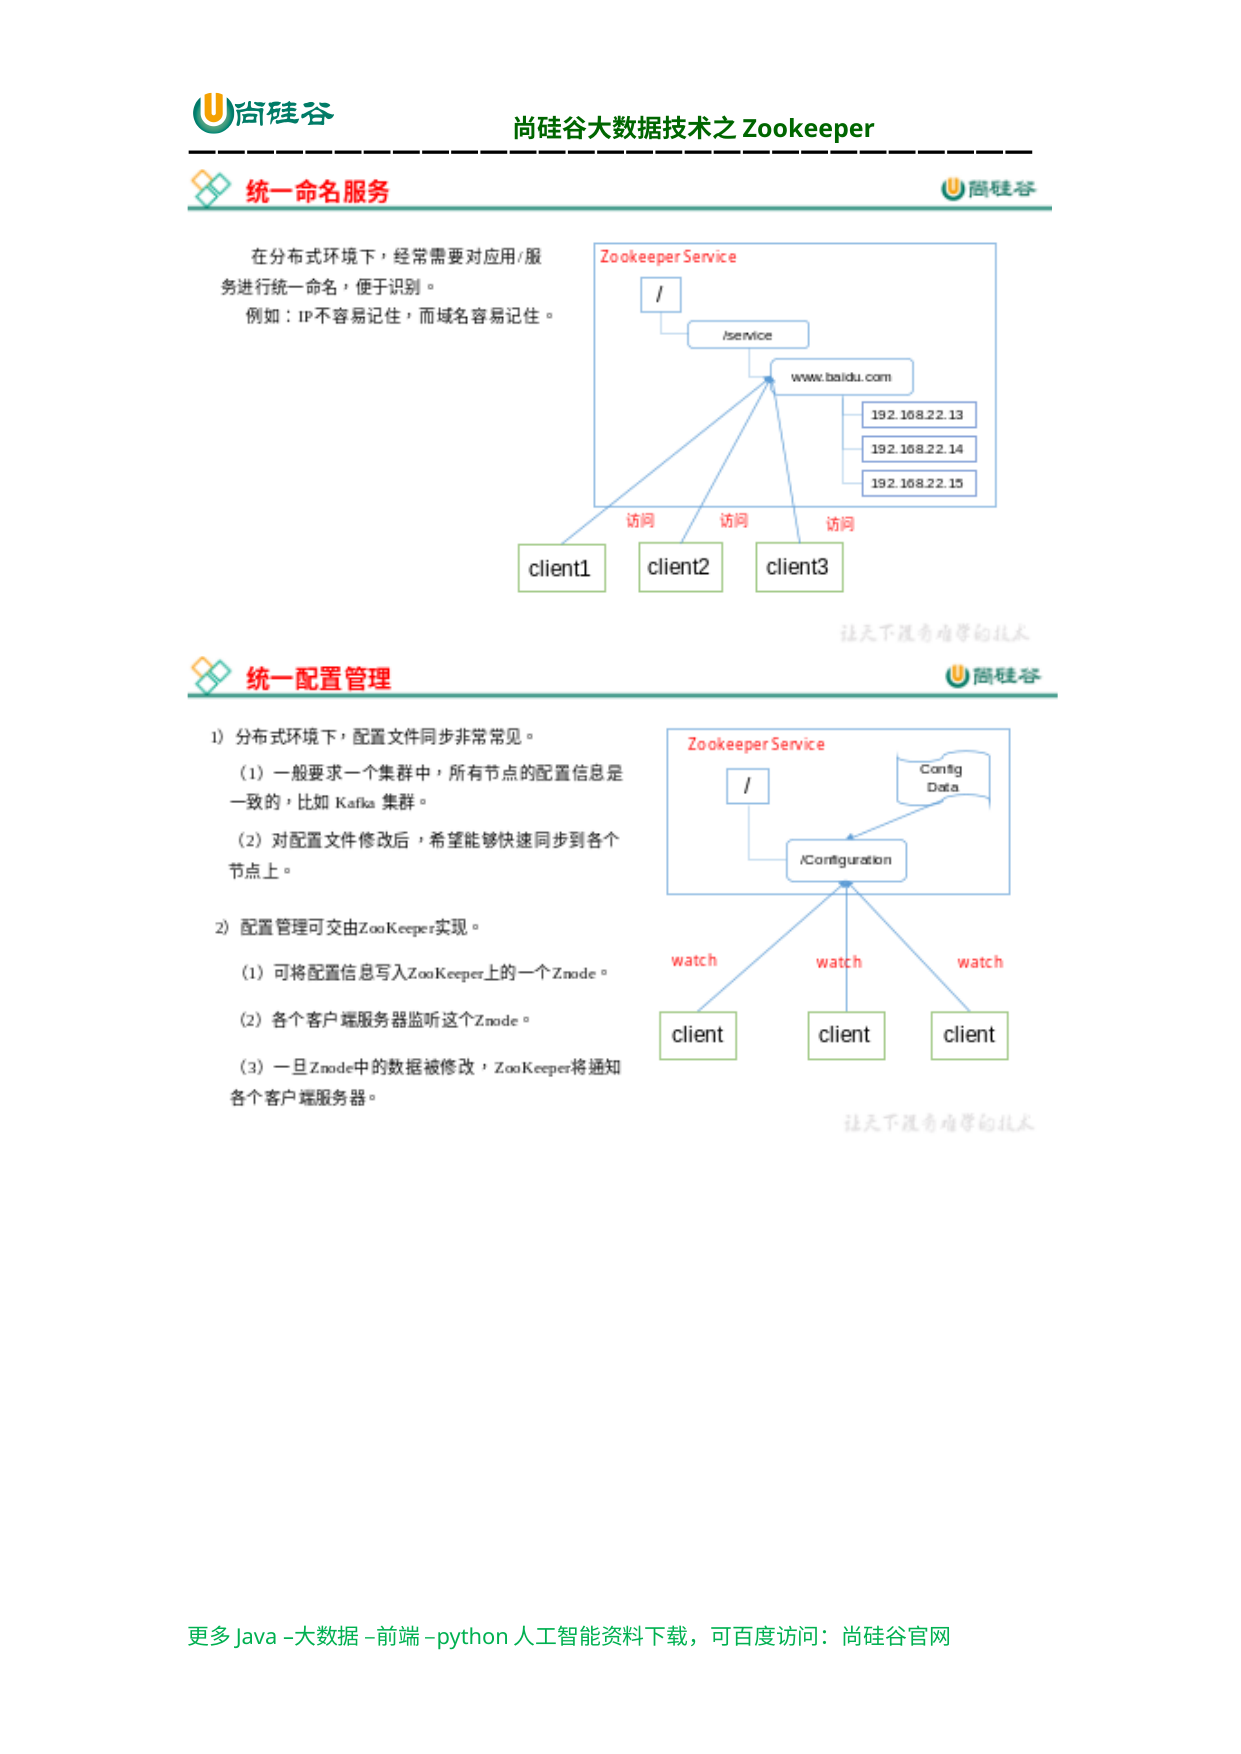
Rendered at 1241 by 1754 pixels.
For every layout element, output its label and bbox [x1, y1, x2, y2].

picture [187, 88, 338, 138]
